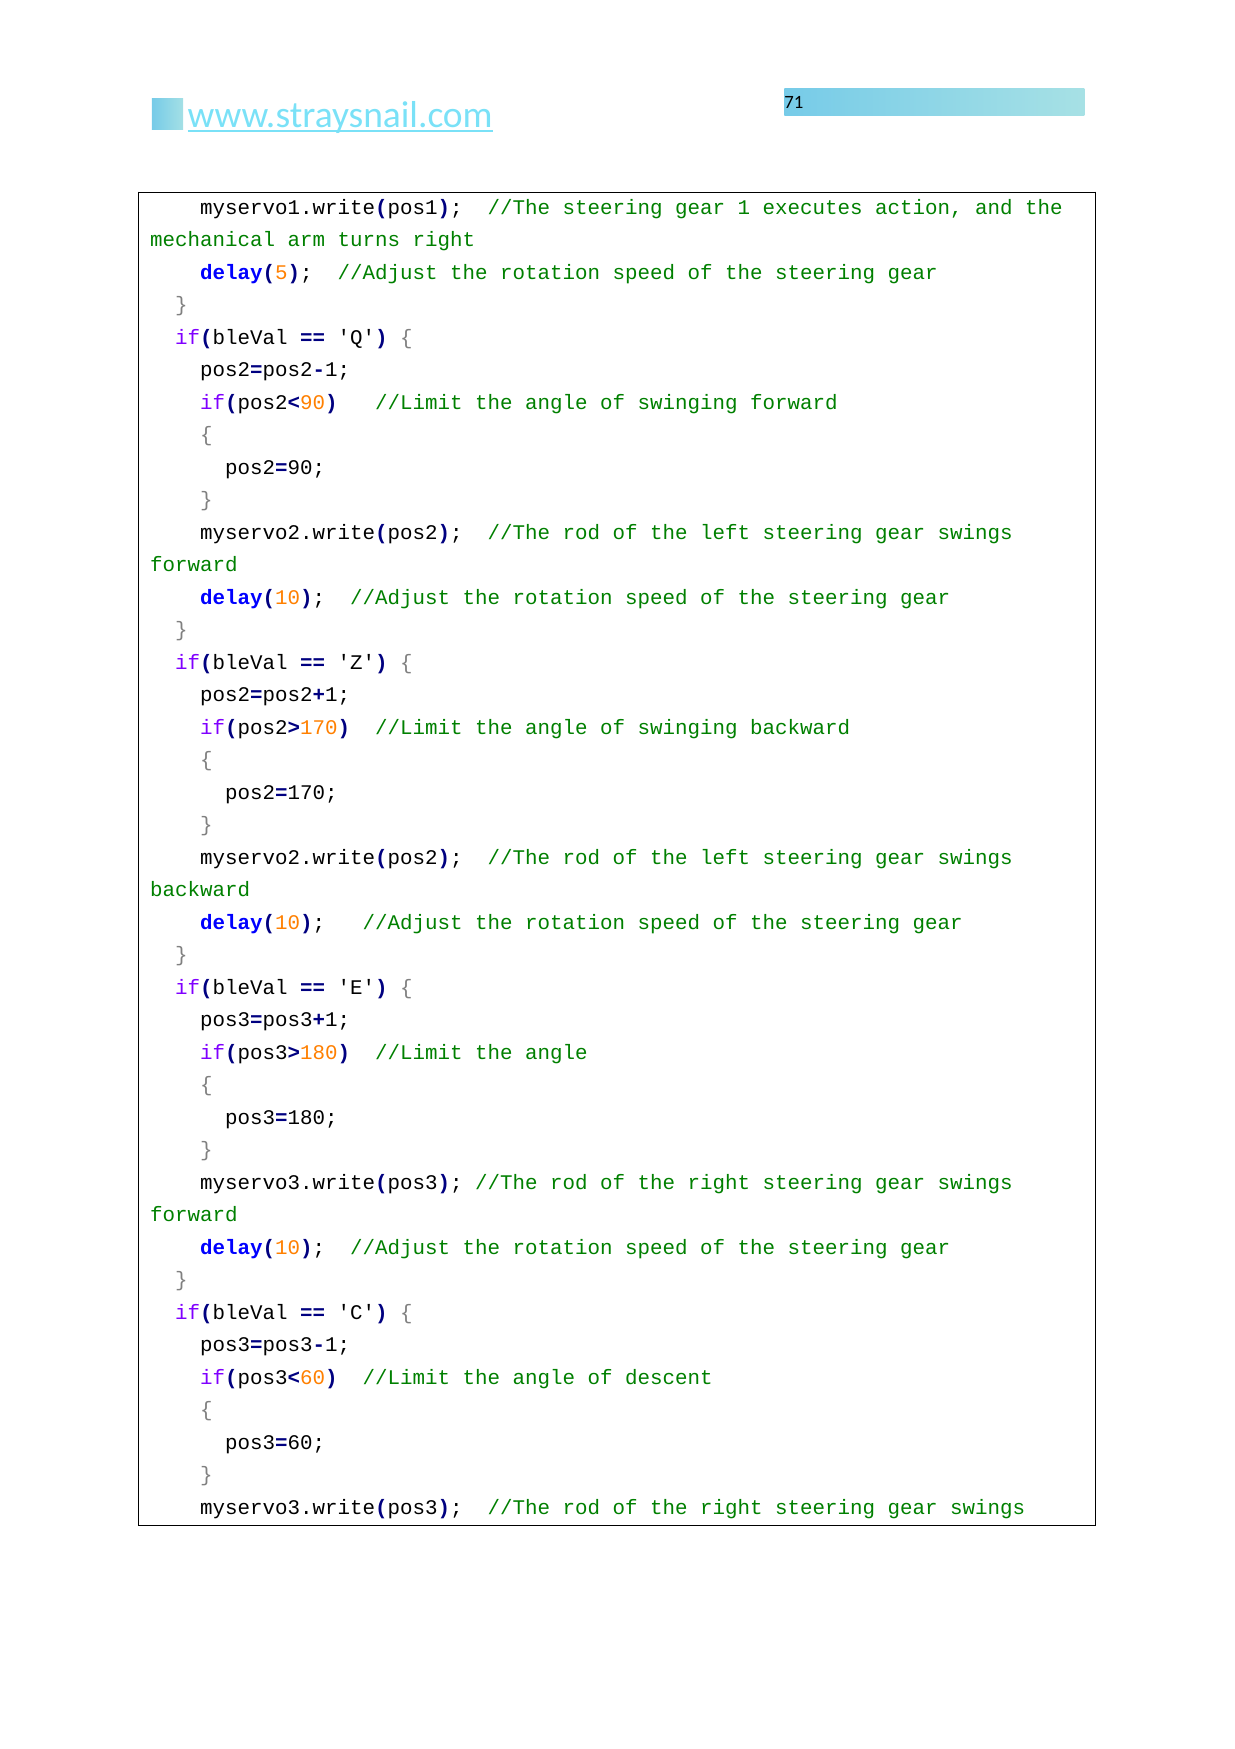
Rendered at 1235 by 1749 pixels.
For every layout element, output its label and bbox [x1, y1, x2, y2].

table_header [139, 193, 1095, 1525]
